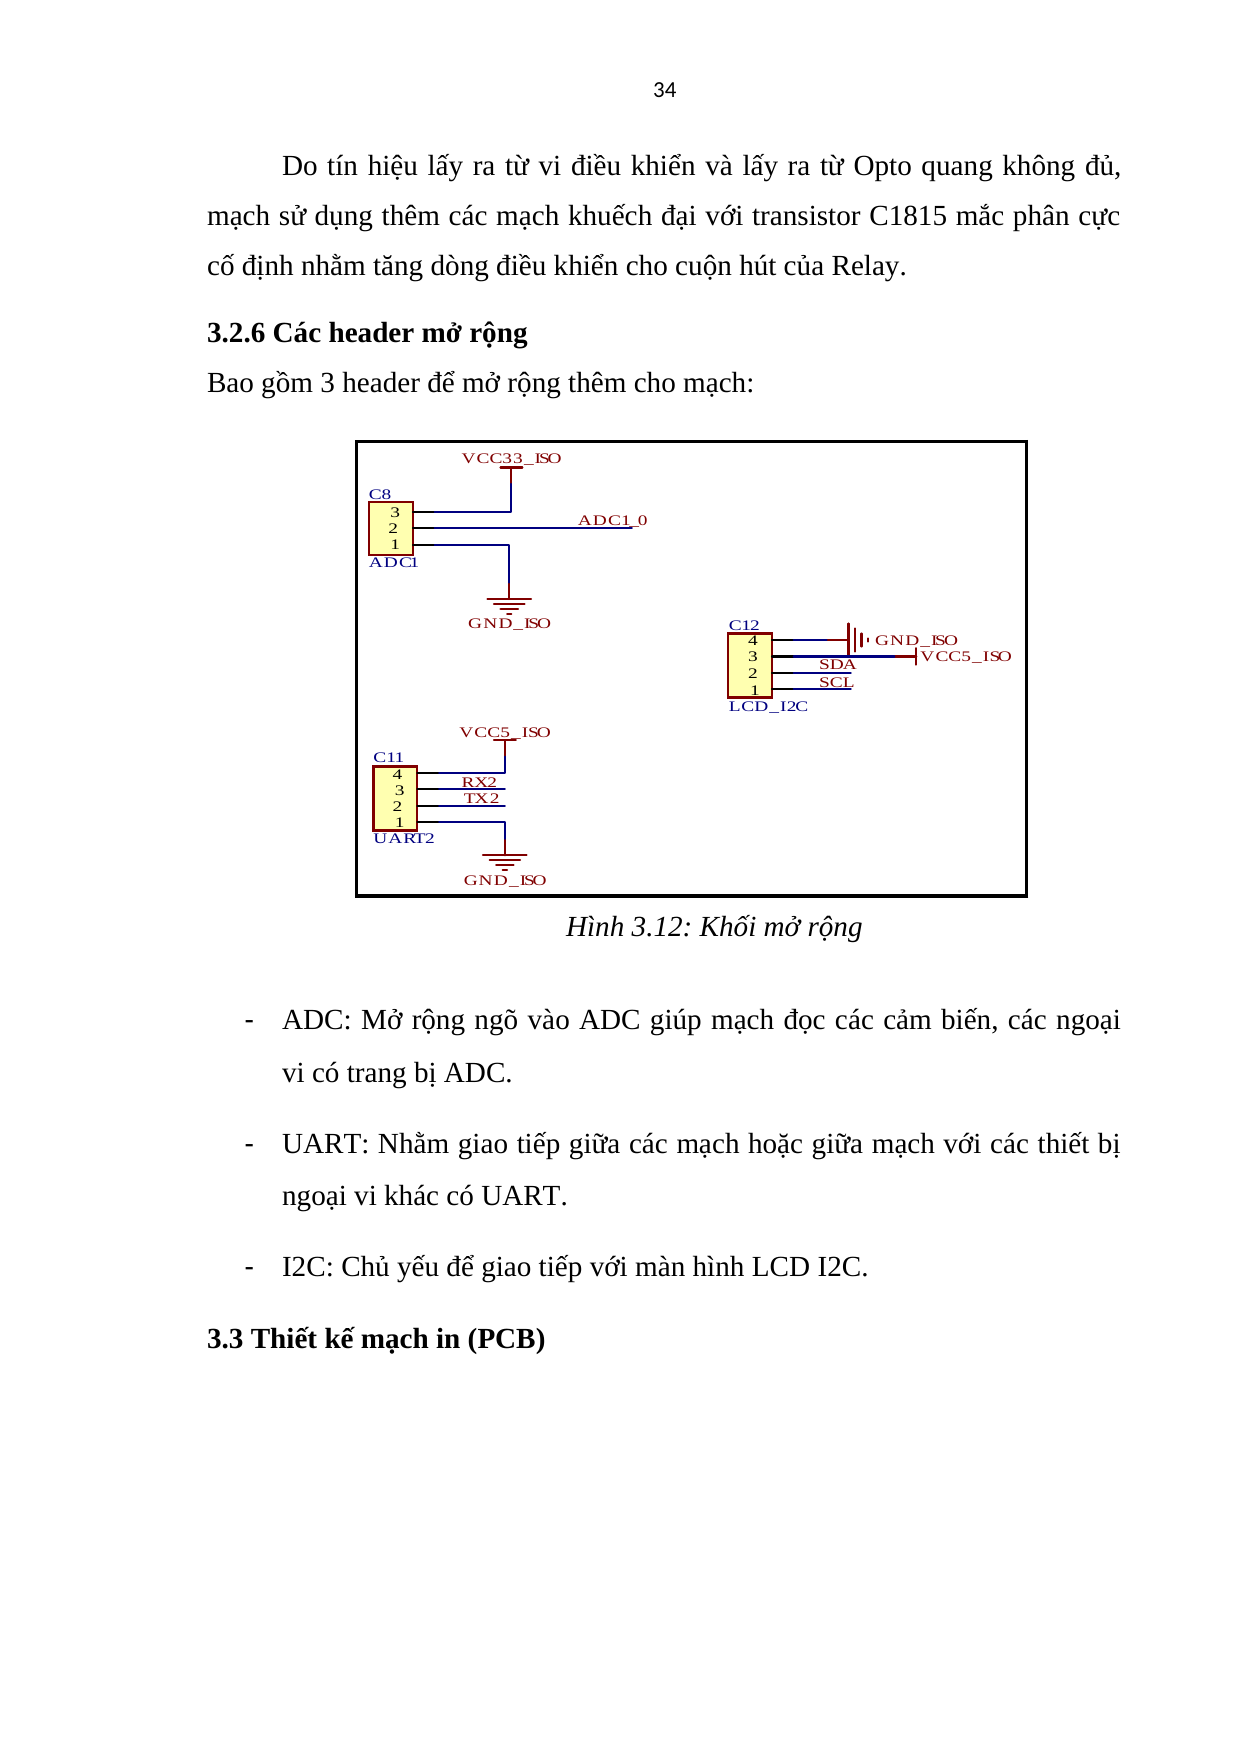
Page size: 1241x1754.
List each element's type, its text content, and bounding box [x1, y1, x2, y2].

text Bao gồm 3 header để mở rộng thêm cho mạch: [207, 366, 1122, 399]
text Do tín hiệu lấy ra từ vi điều khiển và lấy ra từ Opto quang không đủ, mạch sử dụng thêm các mạch khuếch đại với transistor C1815 mắc phân cực cố định nhằm tăng dòng điều khiển cho cuộn hút của Relay. [207, 148, 1122, 282]
list UART: Nhằm giao tiếp giữa các mạch hoặc giữa mạch với các thiết bị ngoại vi khác có UART. [244, 1122, 1122, 1212]
list I2C: Chủ yếu để giao tiếp với màn hình LCD I2C. [244, 1246, 1122, 1285]
text Các header mở rộng [207, 315, 1122, 349]
text Thiết kế mạch in (PCB) [207, 1322, 1122, 1355]
list ADC: Mở rộng ngõ vào ADC giúp mạch đọc các cảm biến, các ngoại vi có trang bị ADC. [244, 433, 1122, 1089]
